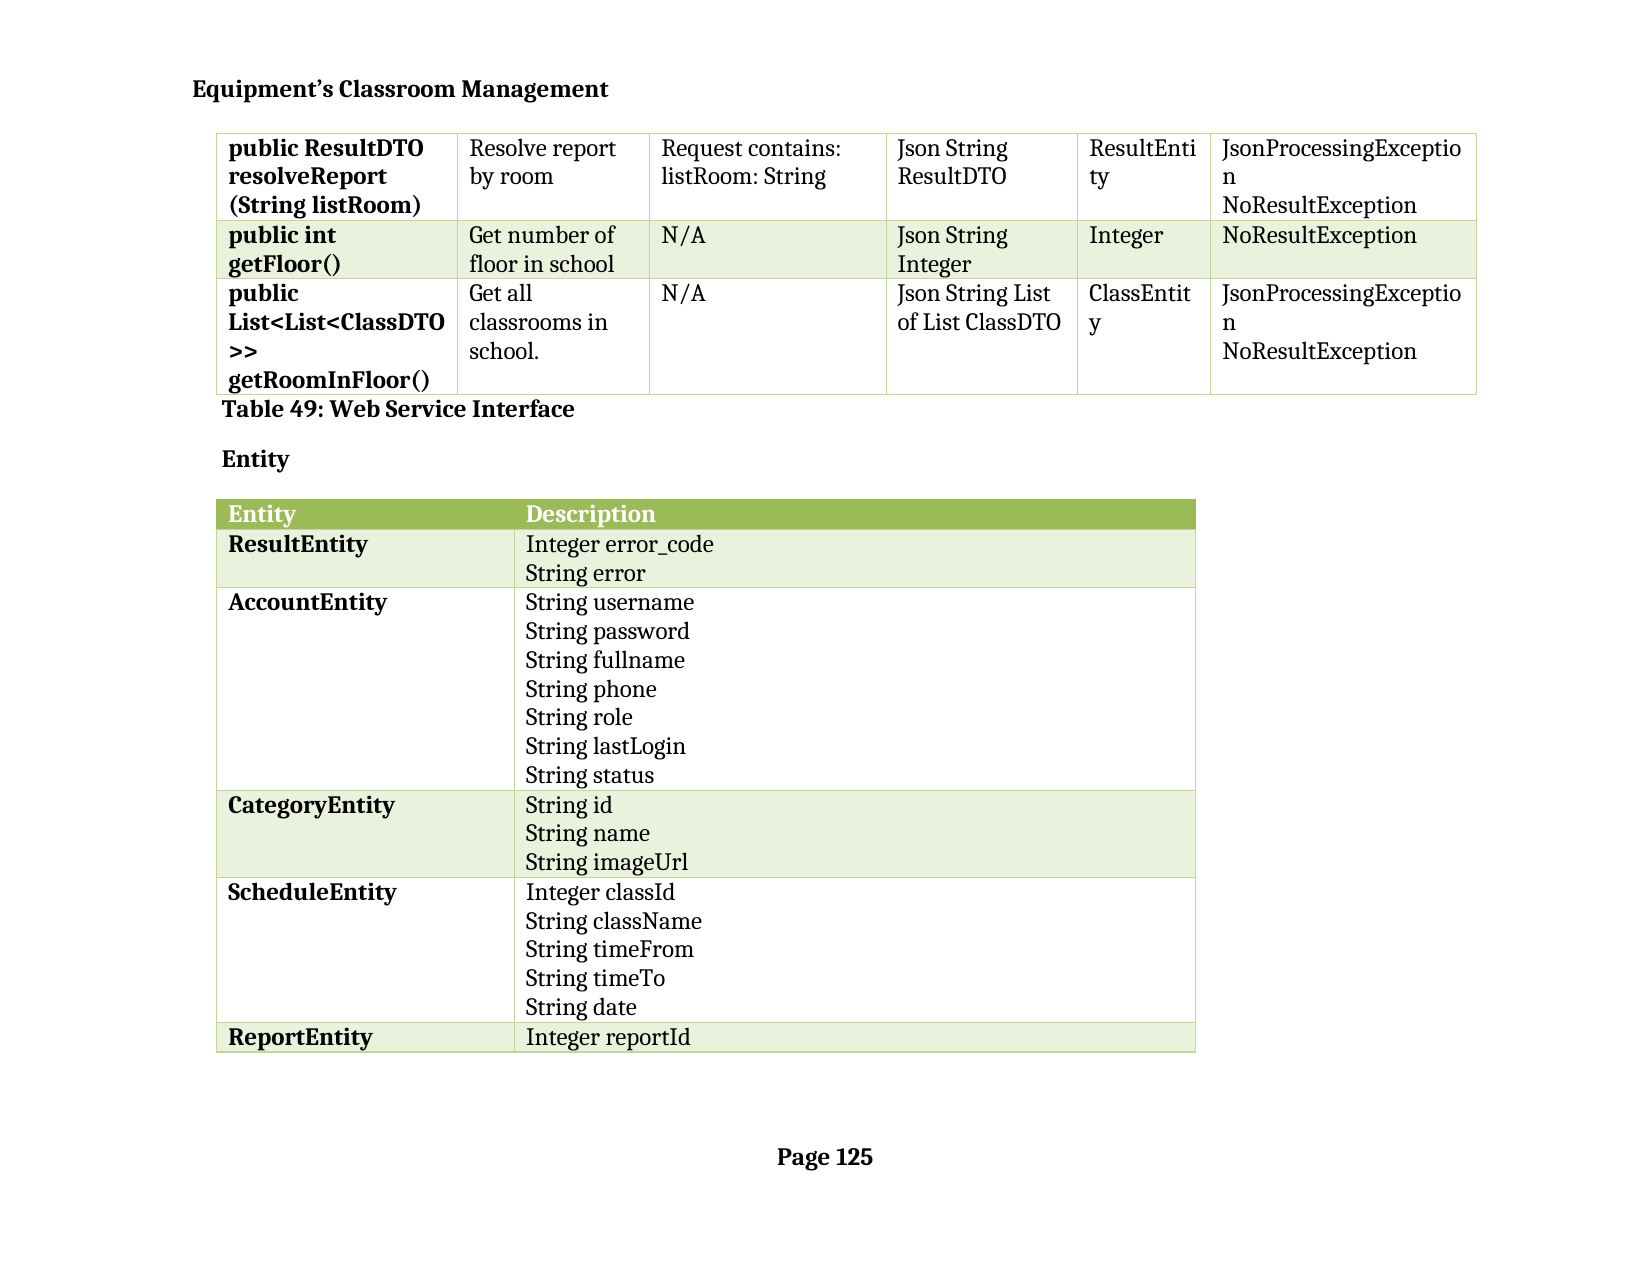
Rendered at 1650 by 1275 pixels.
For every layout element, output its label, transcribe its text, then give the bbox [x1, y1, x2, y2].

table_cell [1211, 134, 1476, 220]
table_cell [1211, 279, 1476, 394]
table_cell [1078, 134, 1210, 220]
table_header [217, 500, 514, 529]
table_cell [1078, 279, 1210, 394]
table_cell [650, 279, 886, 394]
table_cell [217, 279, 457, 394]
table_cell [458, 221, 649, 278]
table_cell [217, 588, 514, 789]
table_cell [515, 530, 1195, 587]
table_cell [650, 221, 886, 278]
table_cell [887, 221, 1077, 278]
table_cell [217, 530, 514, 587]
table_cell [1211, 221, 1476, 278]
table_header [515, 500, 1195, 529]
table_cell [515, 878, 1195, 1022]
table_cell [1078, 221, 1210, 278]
text Entity [222, 445, 1502, 474]
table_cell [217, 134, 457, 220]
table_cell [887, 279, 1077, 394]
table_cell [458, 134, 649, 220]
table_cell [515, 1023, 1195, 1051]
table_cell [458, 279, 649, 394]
text Table : Web Service Interface [222, 395, 1502, 424]
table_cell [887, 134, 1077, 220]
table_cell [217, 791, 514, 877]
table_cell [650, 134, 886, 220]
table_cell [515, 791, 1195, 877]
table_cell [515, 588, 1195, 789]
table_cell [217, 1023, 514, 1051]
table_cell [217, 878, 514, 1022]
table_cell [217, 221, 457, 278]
